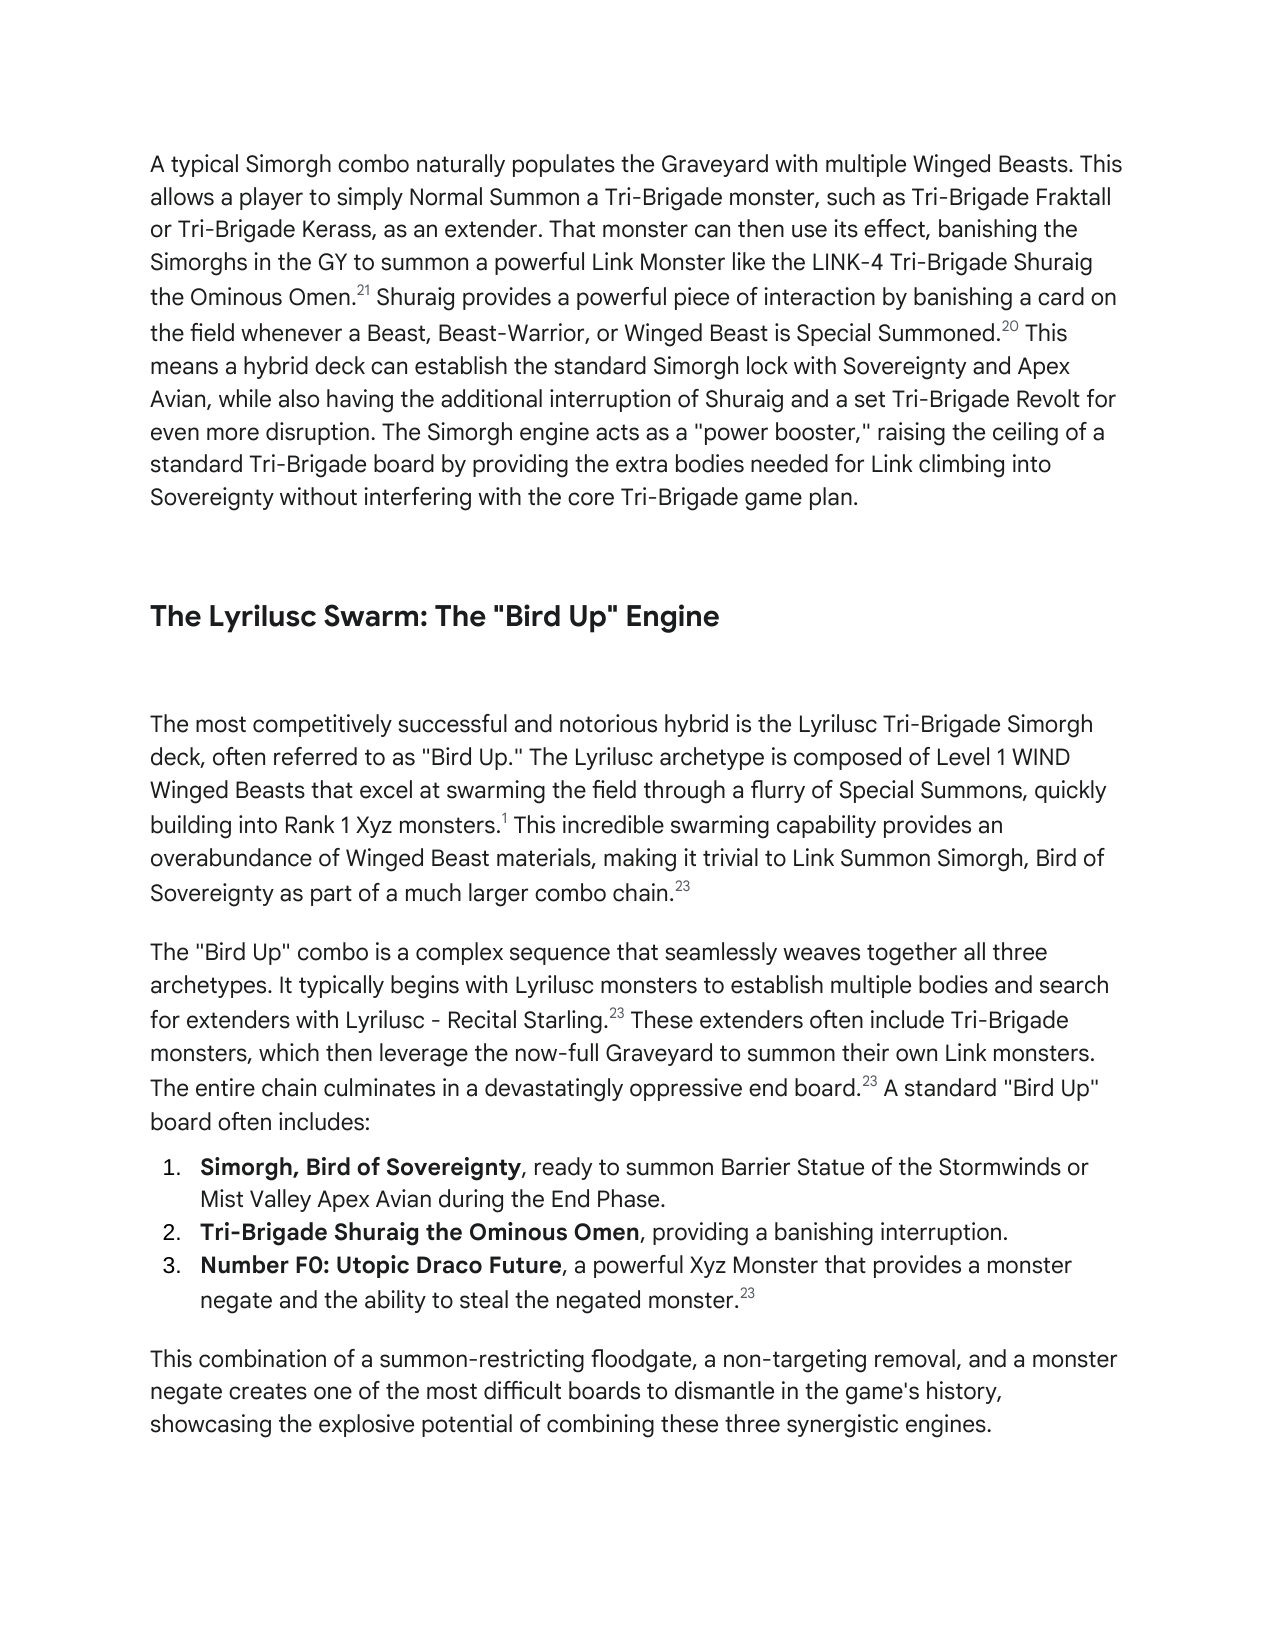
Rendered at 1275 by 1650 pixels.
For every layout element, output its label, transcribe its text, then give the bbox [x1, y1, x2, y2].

text A typical Simorgh combo naturally populates the Graveyard with multiple Winged Beasts. This allows a player to simply Normal Summon a Tri-Brigade monster, such as Tri-Brigade Fraktall or Tri-Brigade Kerass, as an extender. That monster can then use its effect, banishing the Simorghs in the GY to summon a powerful Link Monster like the LINK-4 Tri-Brigade Shuraig the Ominous Omen.21 Shuraig provides a powerful piece of interaction by banishing a card on the field whenever a Beast, Beast-Warrior, or Winged Beast is Special Summoned.20 This means a hybrid deck can establish the standard Simorgh lock with Sovereignty and Apex Avian, while also having the additional interruption of Shuraig and a set Tri-Brigade Revolt for even more disruption. The Simorgh engine acts as a "power booster," raising the ceiling of a standard Tri-Brigade board by providing the extra bodies needed for Link climbing into Sovereignty without interfering with the core Tri-Brigade game plan. [150, 150, 1125, 512]
text The "Bird Up" combo is a complex sequence that seamlessly weaves together all three archetypes. It typically begins with Lyrilusc monsters to establish multiple bodies and search for extenders with Lyrilusc - Recital Starling.23 These extenders often include Tri-Brigade monsters, which then leverage the now-full Graveyard to summon their own Link monsters. The entire chain culminates in a devastatingly oppressive end board.23 A standard "Bird Up" board often includes: [150, 938, 1125, 1136]
text This combination of a summon-restricting floodgate, a non-targeting removal, and a monster negate creates one of the most difficult boards to dismantle in the game's history, showcasing the explosive potential of combining these three synergistic engines. [150, 1345, 1125, 1439]
subtitle The Lyrilusc Swarm: The "Bird Up" Engine [150, 598, 1125, 635]
list Number F0: Utopic Draco Future, a powerful Xyz Monster that provides a monster negate and the ability to steal the negated monster.23 [162, 1251, 1125, 1316]
list Tri-Brigade Shuraig the Ominous Omen, providing a banishing interruption. [162, 1218, 1125, 1247]
list Simorgh, Bird of Sovereignty, ready to summon Barrier Statue of the Stormwinds or Mist Valley Apex Avian during the End Phase. [162, 1153, 1125, 1214]
text The most competitively successful and notorious hybrid is the Lyrilusc Tri-Brigade Simorgh deck, often referred to as "Bird Up." The Lyrilusc archetype is composed of Level 1 WIND Winged Beasts that excel at swarming the field through a flurry of Special Summons, quickly building into Rank 1 Xyz monsters.1 This incredible swarming capability provides an overabundance of Winged Beast materials, making it trivial to Link Summon Simorgh, Bird of Sovereignty as part of a much larger combo chain.23 [150, 710, 1125, 909]
